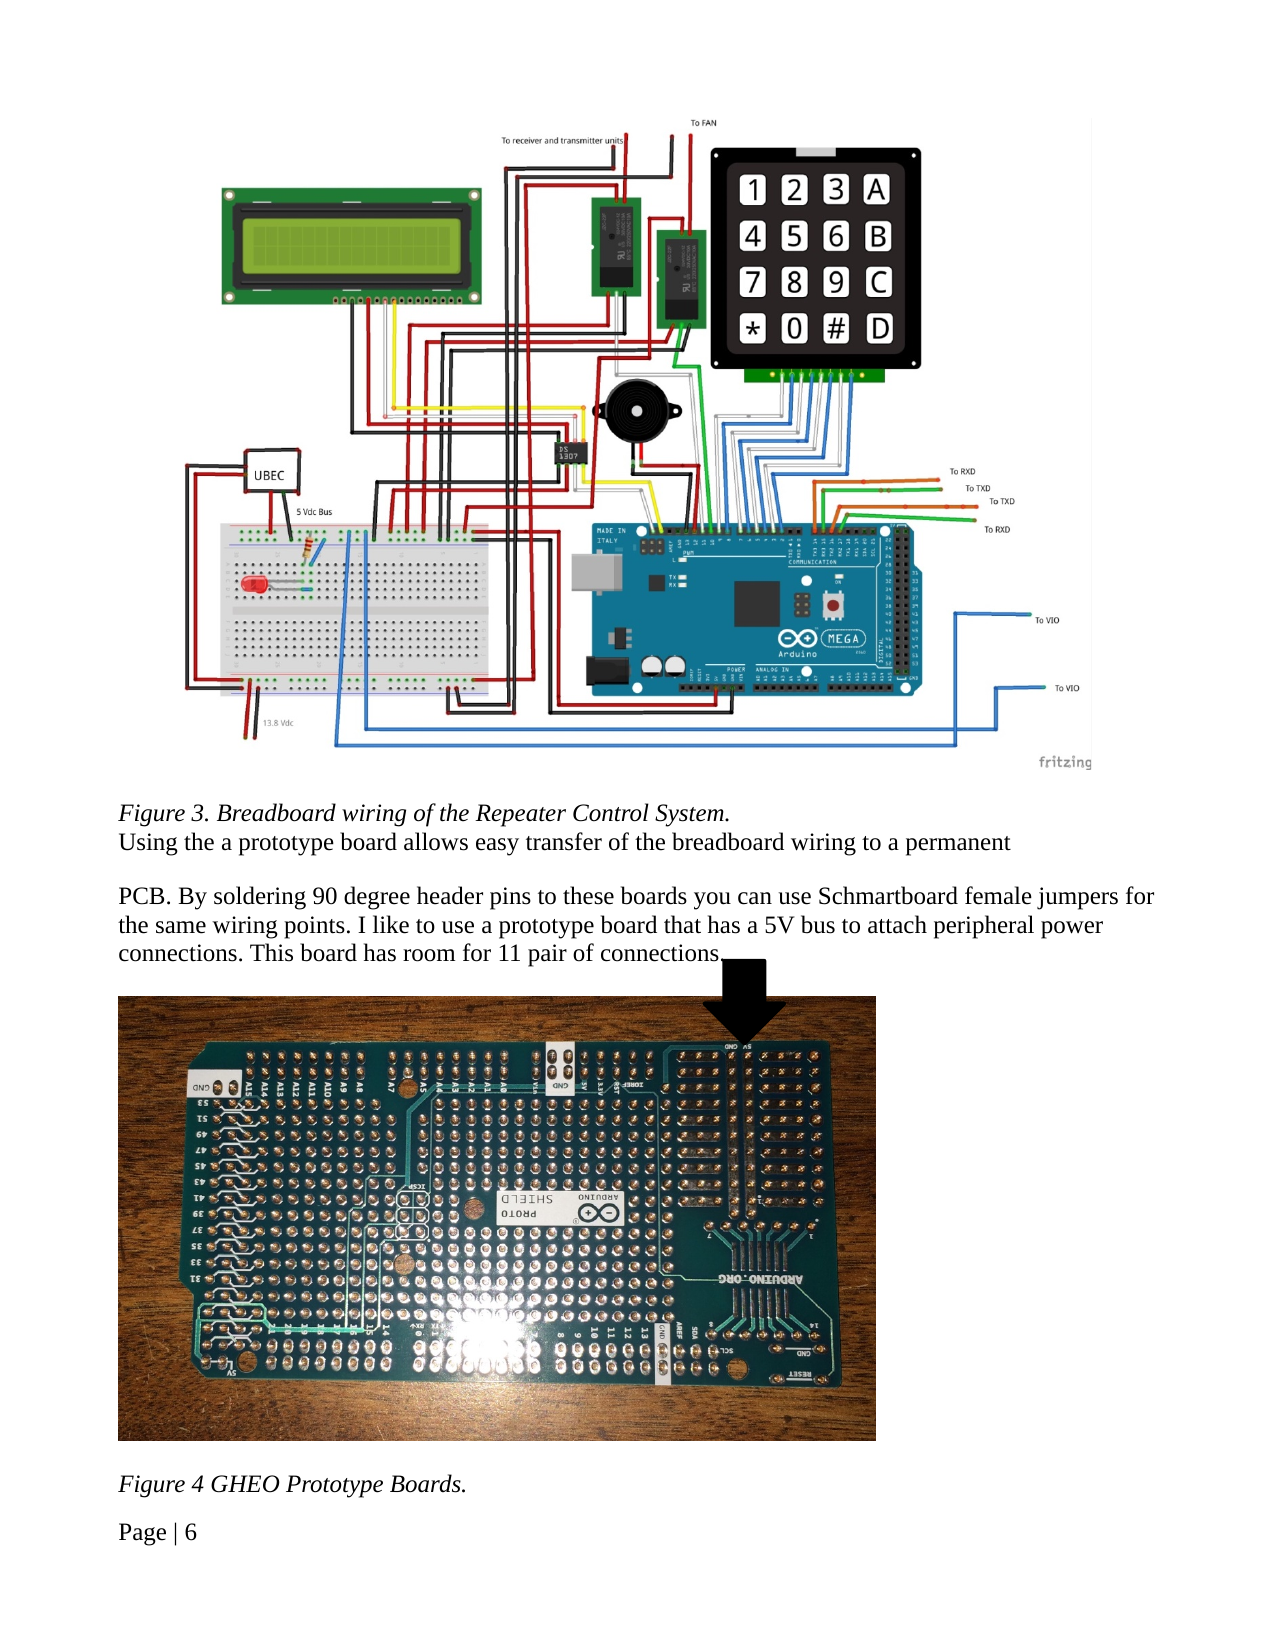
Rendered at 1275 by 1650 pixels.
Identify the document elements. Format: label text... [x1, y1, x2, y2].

picture [118, 996, 876, 1441]
text Figure 4 GHEO Prototype Boards. [118, 1469, 1157, 1498]
text Figure 3. Breadboard wiring of the Repeater Control System. [118, 798, 1157, 827]
text PCB. By soldering 90 degree header pins to these boards you can use Schmartboard female jumpers for the same wiring points. I like to use a prototype board that has a 5V bus to attach peripheral power connections. This board has room for 11 pair of connections. [118, 881, 1157, 967]
picture [183, 118, 1092, 770]
text Using the a prototype board allows easy transfer of the breadboard wiring to a permanent [118, 827, 1157, 856]
